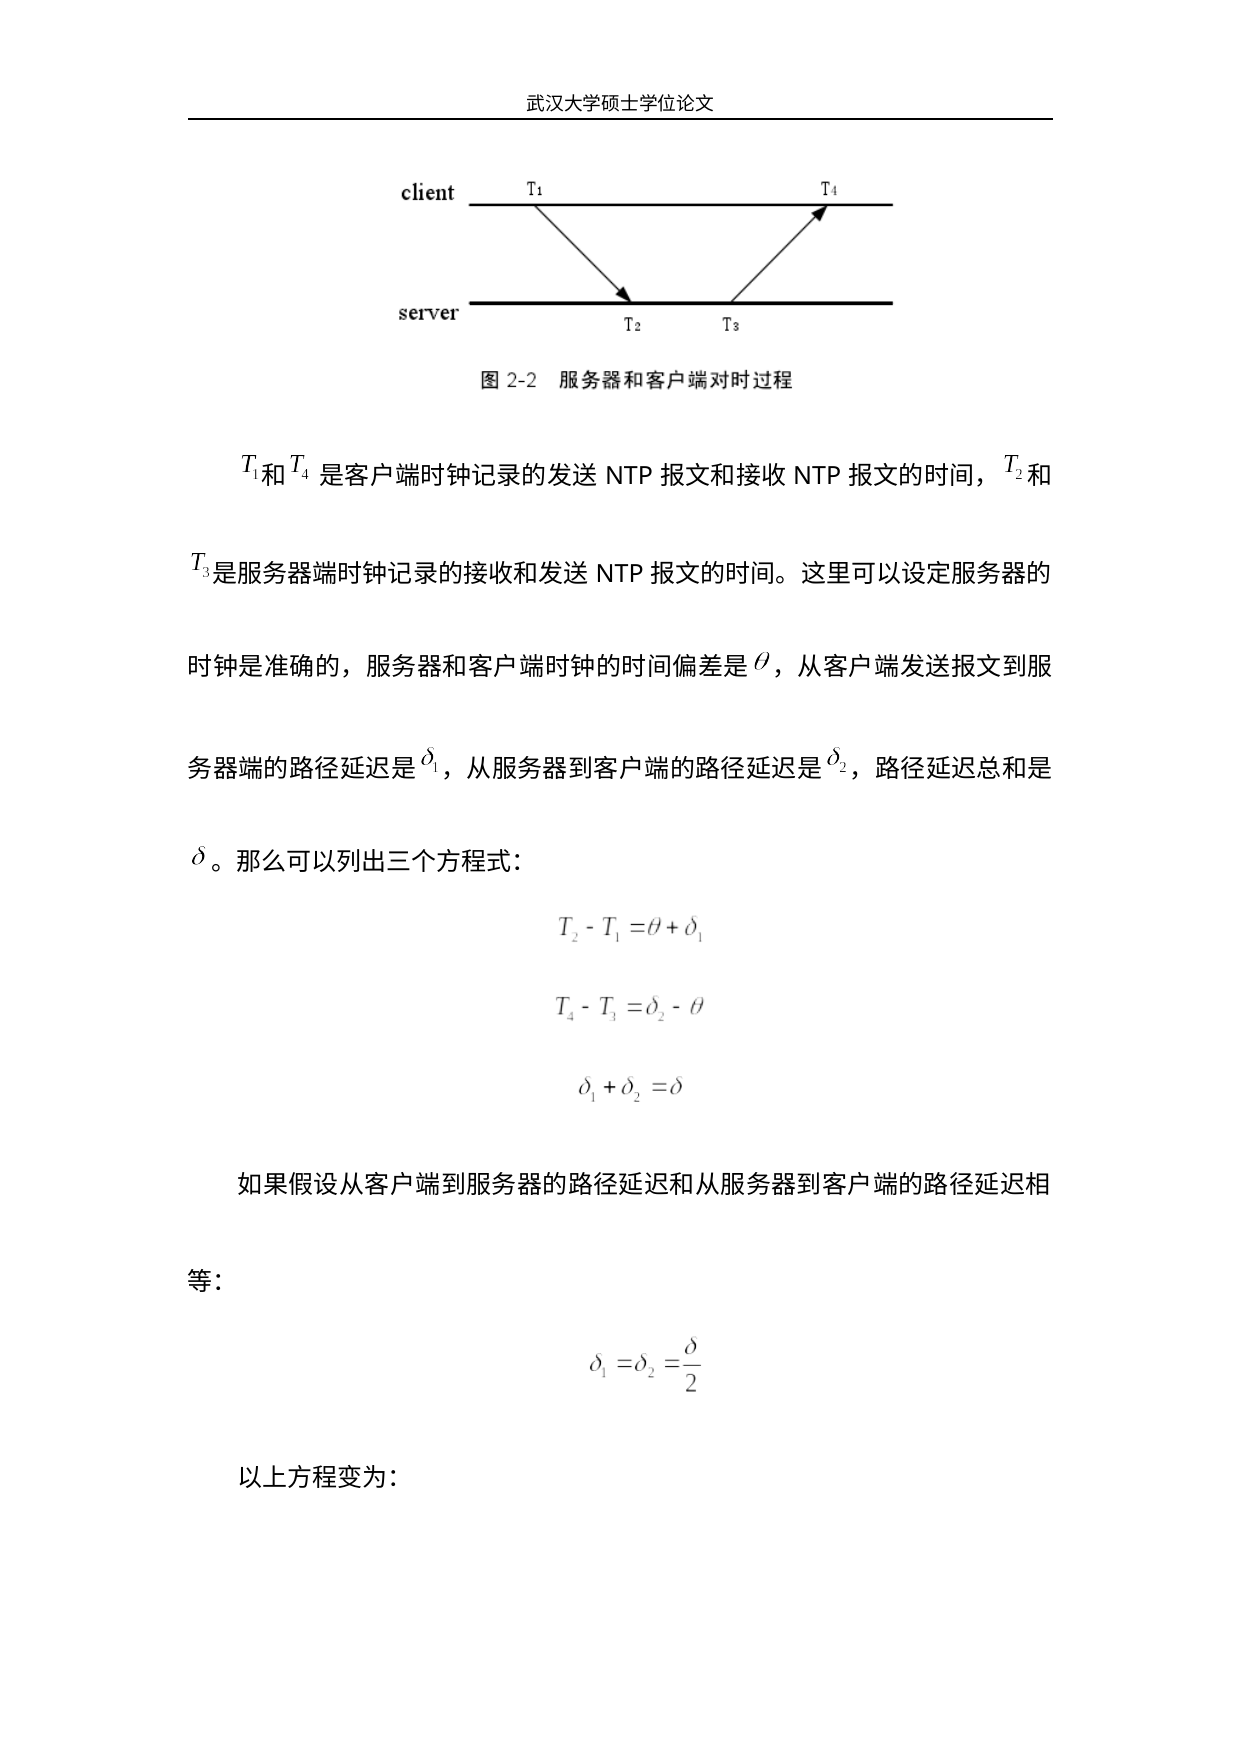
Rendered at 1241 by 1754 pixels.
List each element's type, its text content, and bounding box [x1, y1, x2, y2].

text 以上方程变为： [187, 1443, 1053, 1508]
text 和 是客户端时钟记录的发送 NTP 报文和接收 NTP 报文的时间，和 是服务器端时钟记录的接收和发送 NTP 报文的时间。这里可以设定服务器的时钟是准确的，服务器和客户端时钟的时间偏差是，从客户端发送报文到服务器端的路径延迟是，从服务器到客户端的路径延迟是，路径延迟总和是。那么可以列出三个方程式： [187, 437, 1053, 892]
text 如果假设从客户端到服务器的路径延迟和从服务器到客户端的路径延迟相等： [187, 1150, 1053, 1312]
picture [374, 162, 916, 403]
